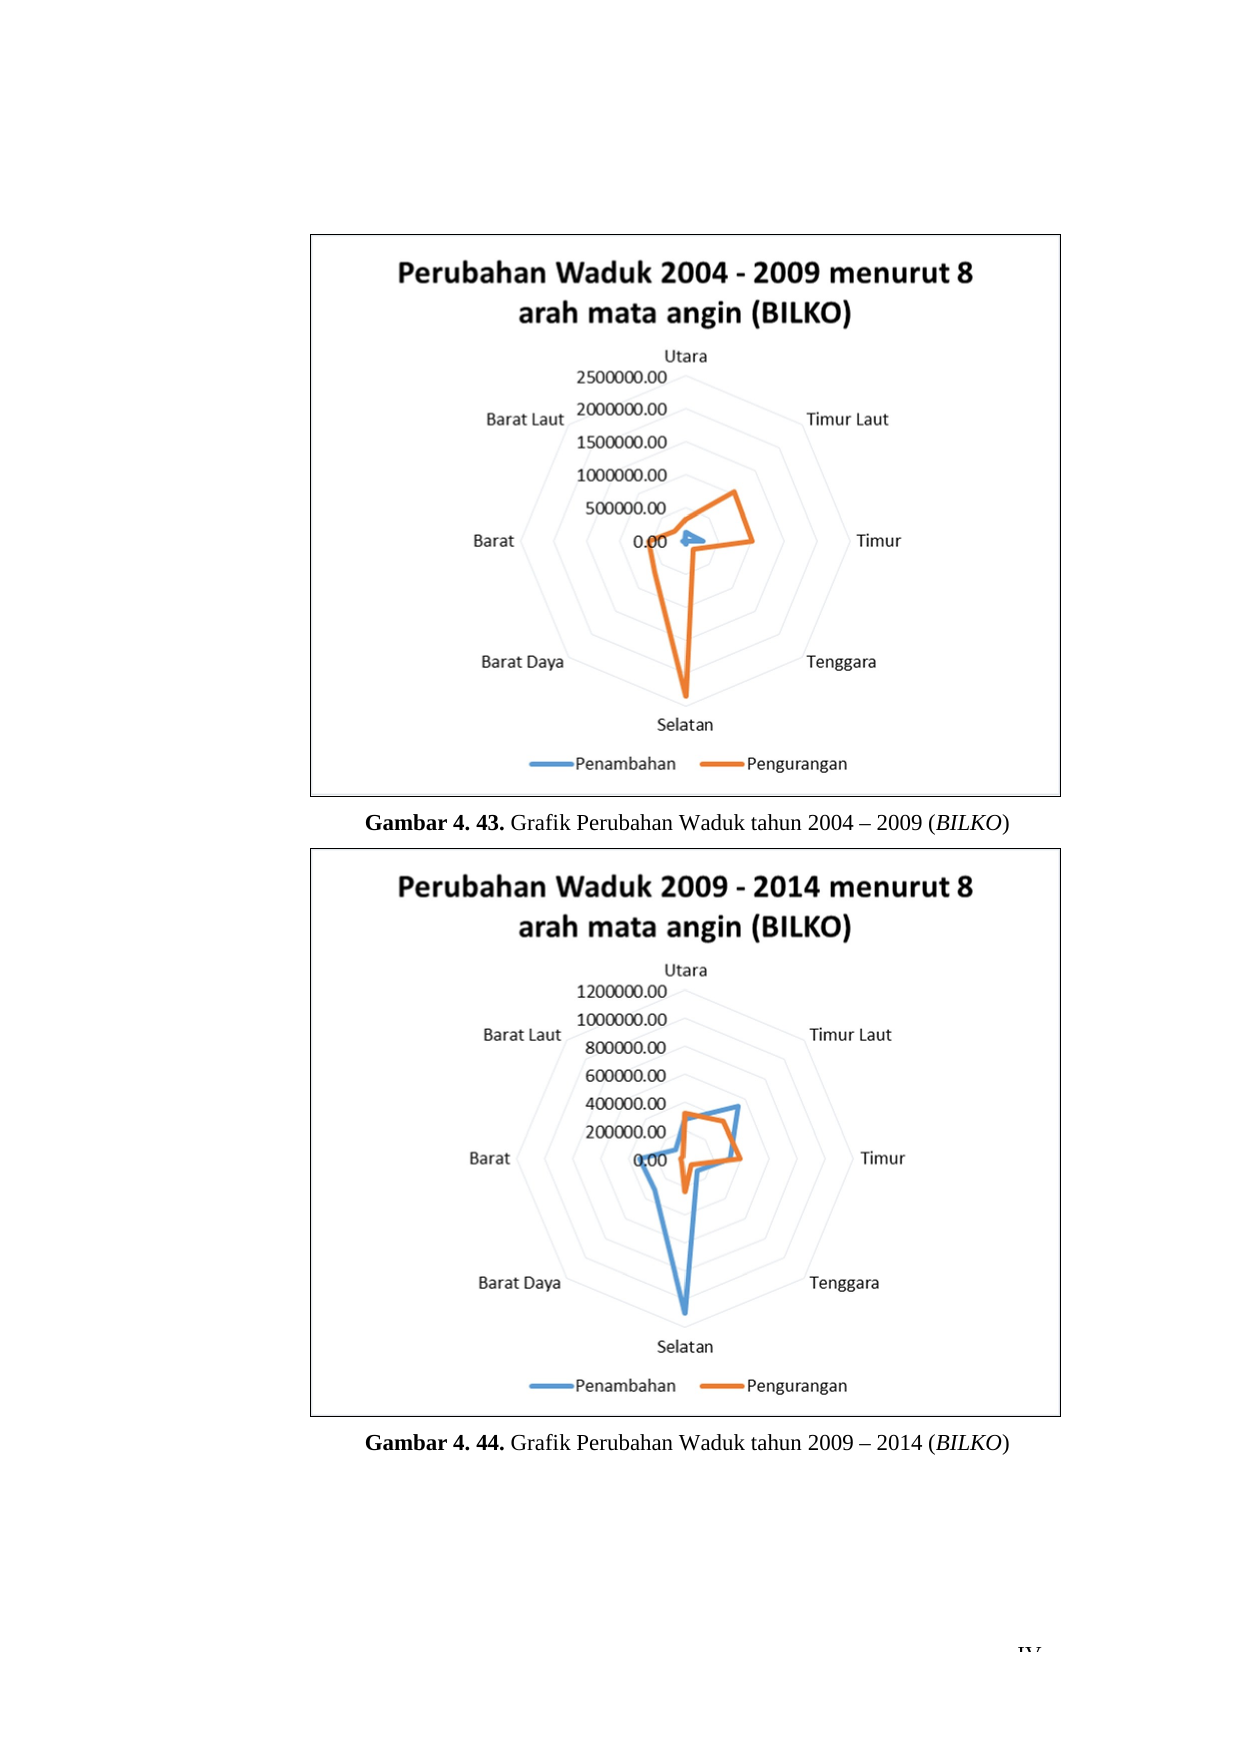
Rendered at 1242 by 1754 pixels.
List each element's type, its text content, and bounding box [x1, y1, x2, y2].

text Gambar 4. 44. Grafik Perubahan Waduk tahun 2009 – 2014 (BILKO) [364, 1429, 1075, 1456]
picture [311, 849, 1060, 1416]
picture [311, 235, 1060, 796]
text Gambar 4. 43. Grafik Perubahan Waduk tahun 2004 – 2009 (BILKO) [364, 809, 1075, 836]
